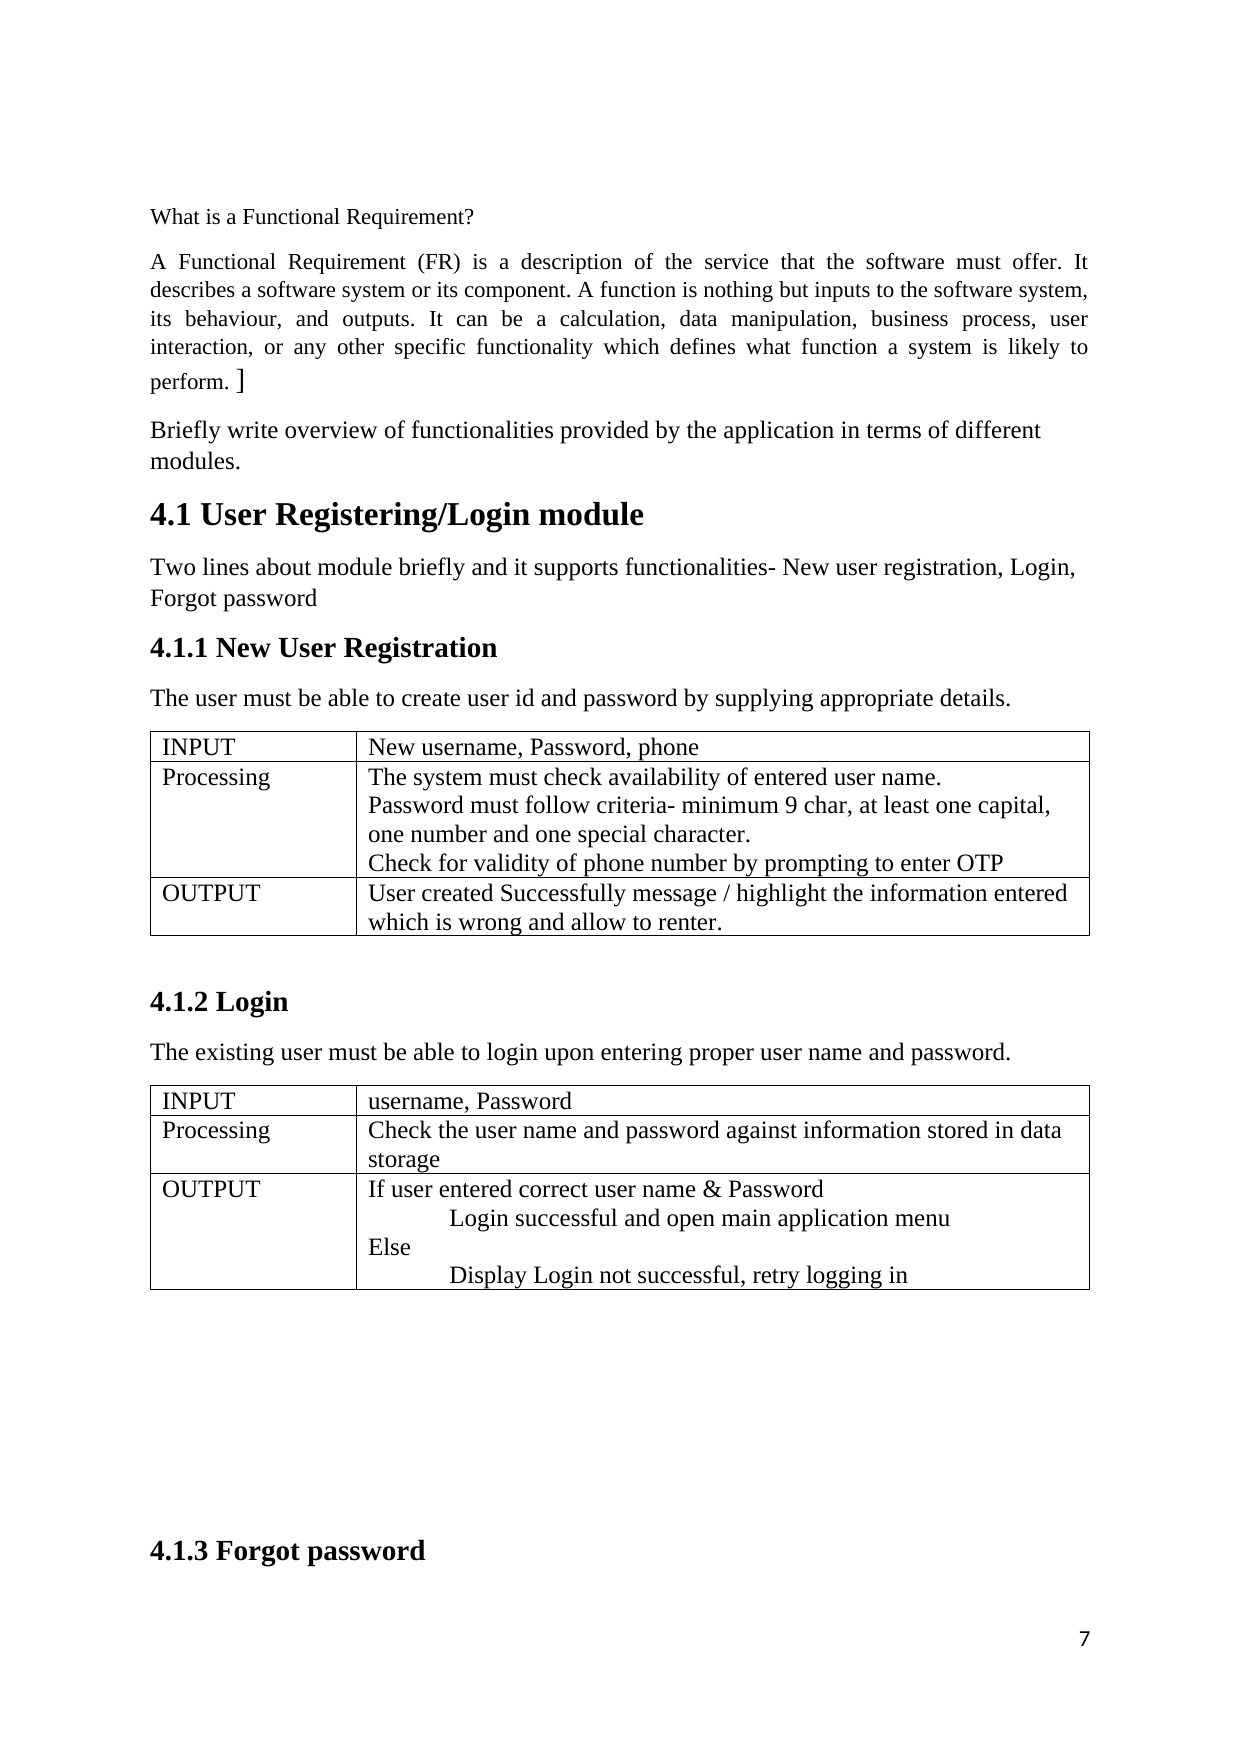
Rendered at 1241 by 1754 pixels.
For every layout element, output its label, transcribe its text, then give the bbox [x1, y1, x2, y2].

text Two lines about module briefly and it supports functionalities- New user registration, Login, Forgot password [150, 552, 1090, 612]
table_header New username, Password, phone [357, 732, 1089, 761]
table_cell If user entered correct user name & Password Login successful and open main application menu Else Display Login not successful, retry logging in [357, 1174, 1089, 1289]
text 4.1.3 Forgot password [150, 1533, 1090, 1566]
table_cell The system must check availability of entered user name. Password must follow criteria- minimum 9 char, at least one capital, one number and one special character. Check for validity of phone number by prompting to enter OTP [357, 762, 1089, 877]
table_cell Processing [151, 762, 356, 877]
table_cell User created Successfully message / highlight the information entered which is wrong and allow to renter. [357, 878, 1089, 935]
text Briefly write overview of functionalities provided by the application in terms of different modules. [150, 415, 1090, 475]
text What is a Functional Requirement? [150, 203, 1090, 229]
table_cell Processing [151, 1116, 356, 1173]
text The existing user must be able to login upon entering proper user name and password. [150, 1037, 1090, 1066]
table_cell OUTPUT [151, 1174, 356, 1289]
text 4.1.1 New User Registration [150, 631, 1090, 664]
table_cell Check the user name and password against information stored in data storage [357, 1116, 1089, 1173]
text 4.1.2 Login [150, 984, 1090, 1018]
table_header INPUT [151, 1086, 356, 1114]
table_cell OUTPUT [151, 878, 356, 935]
text 4.1 User Registering/Login module [150, 494, 1090, 532]
text The user must be able to create user id and password by supplying appropriate details. [150, 683, 1090, 712]
table_header INPUT [151, 732, 356, 761]
text A Functional Requirement (FR) is a description of the service that the software must offer. It describes a software system or its component. A function is nothing but inputs to the software system, its behaviour, and outputs. It can be a calculation, data manipulation, business process, user interaction, or any other specific functionality which defines what function a system is likely to perform. ] [150, 248, 1090, 396]
table_header username, Password [357, 1086, 1089, 1114]
